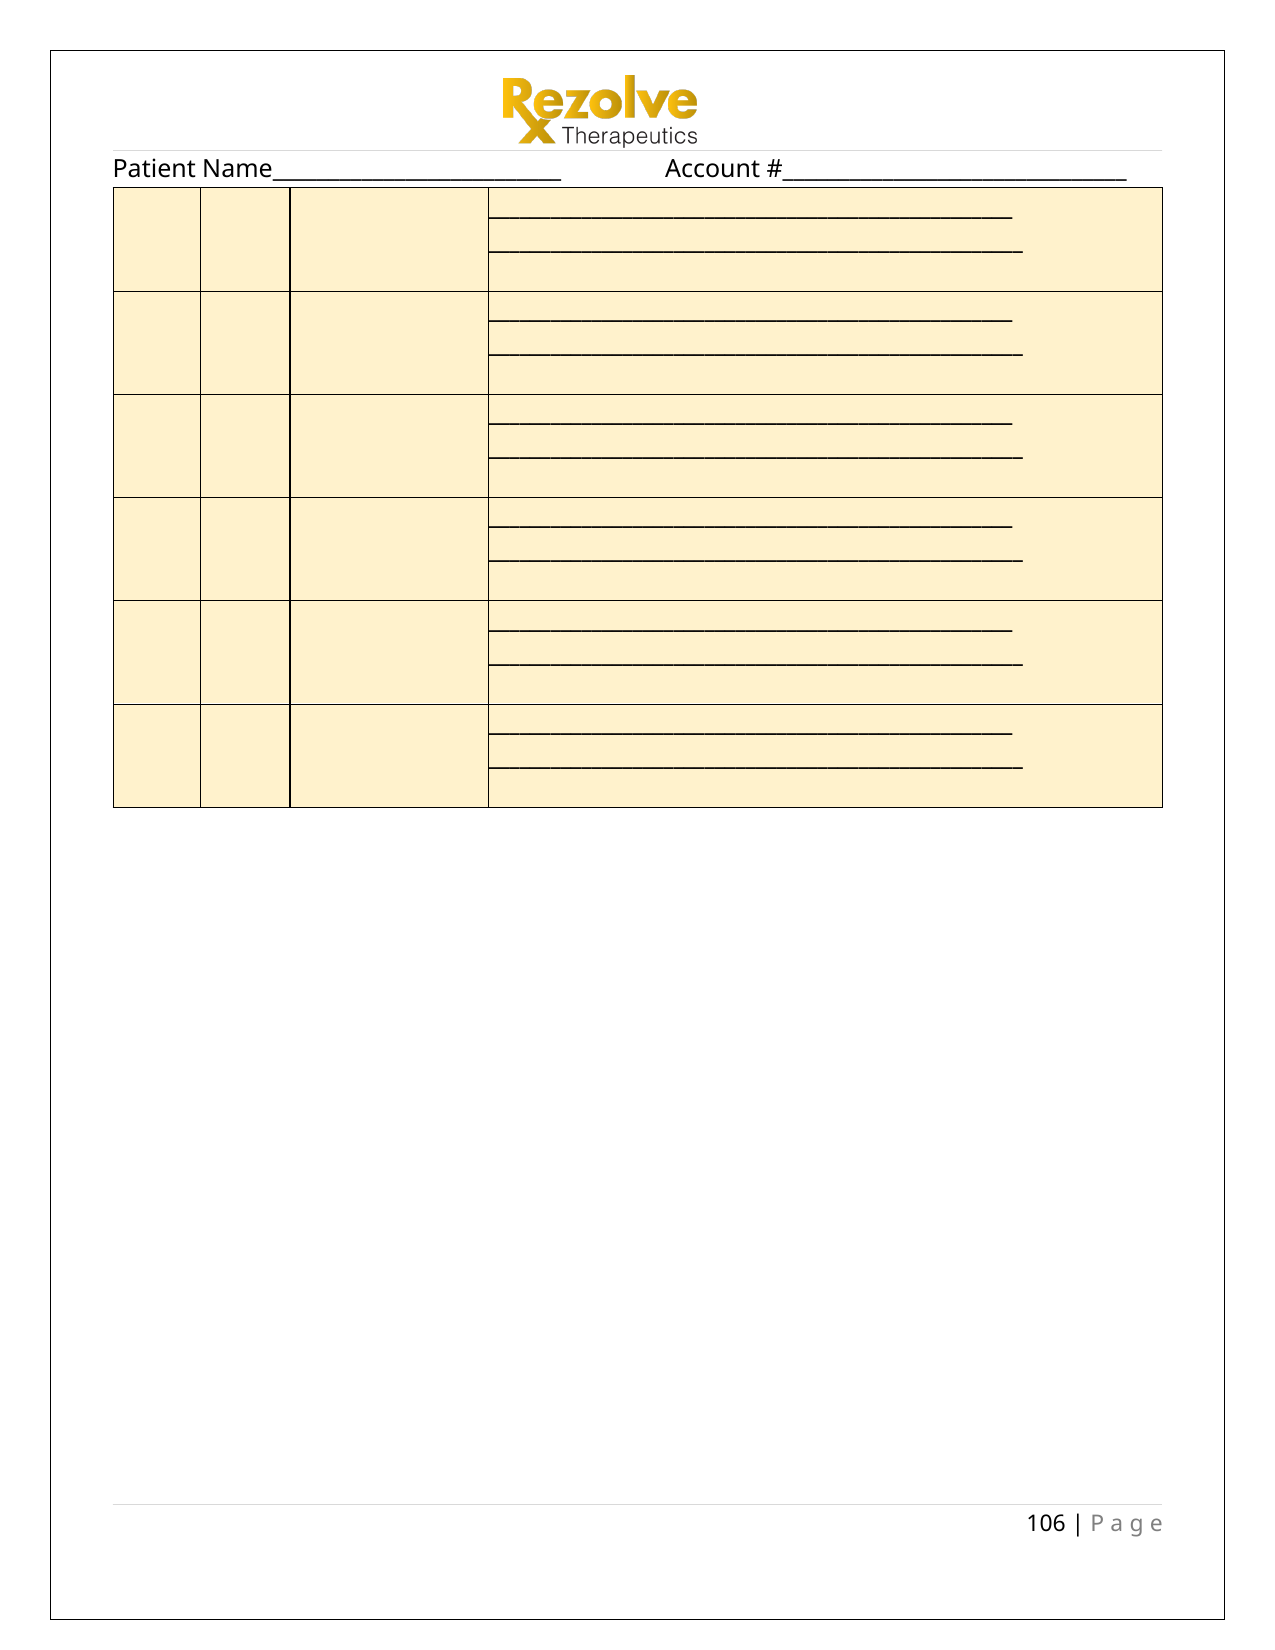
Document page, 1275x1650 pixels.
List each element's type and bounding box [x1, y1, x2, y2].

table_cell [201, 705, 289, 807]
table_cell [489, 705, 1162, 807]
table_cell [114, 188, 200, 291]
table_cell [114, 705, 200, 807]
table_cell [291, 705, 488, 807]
picture [503, 75, 697, 148]
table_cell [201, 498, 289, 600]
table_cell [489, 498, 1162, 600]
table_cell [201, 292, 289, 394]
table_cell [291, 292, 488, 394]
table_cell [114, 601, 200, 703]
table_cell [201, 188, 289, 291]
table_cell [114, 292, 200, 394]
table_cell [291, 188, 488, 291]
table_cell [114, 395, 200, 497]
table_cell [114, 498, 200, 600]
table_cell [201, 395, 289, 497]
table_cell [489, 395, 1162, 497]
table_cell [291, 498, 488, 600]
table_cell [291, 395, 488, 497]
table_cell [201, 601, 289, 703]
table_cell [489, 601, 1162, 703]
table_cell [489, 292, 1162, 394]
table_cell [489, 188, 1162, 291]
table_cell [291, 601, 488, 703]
